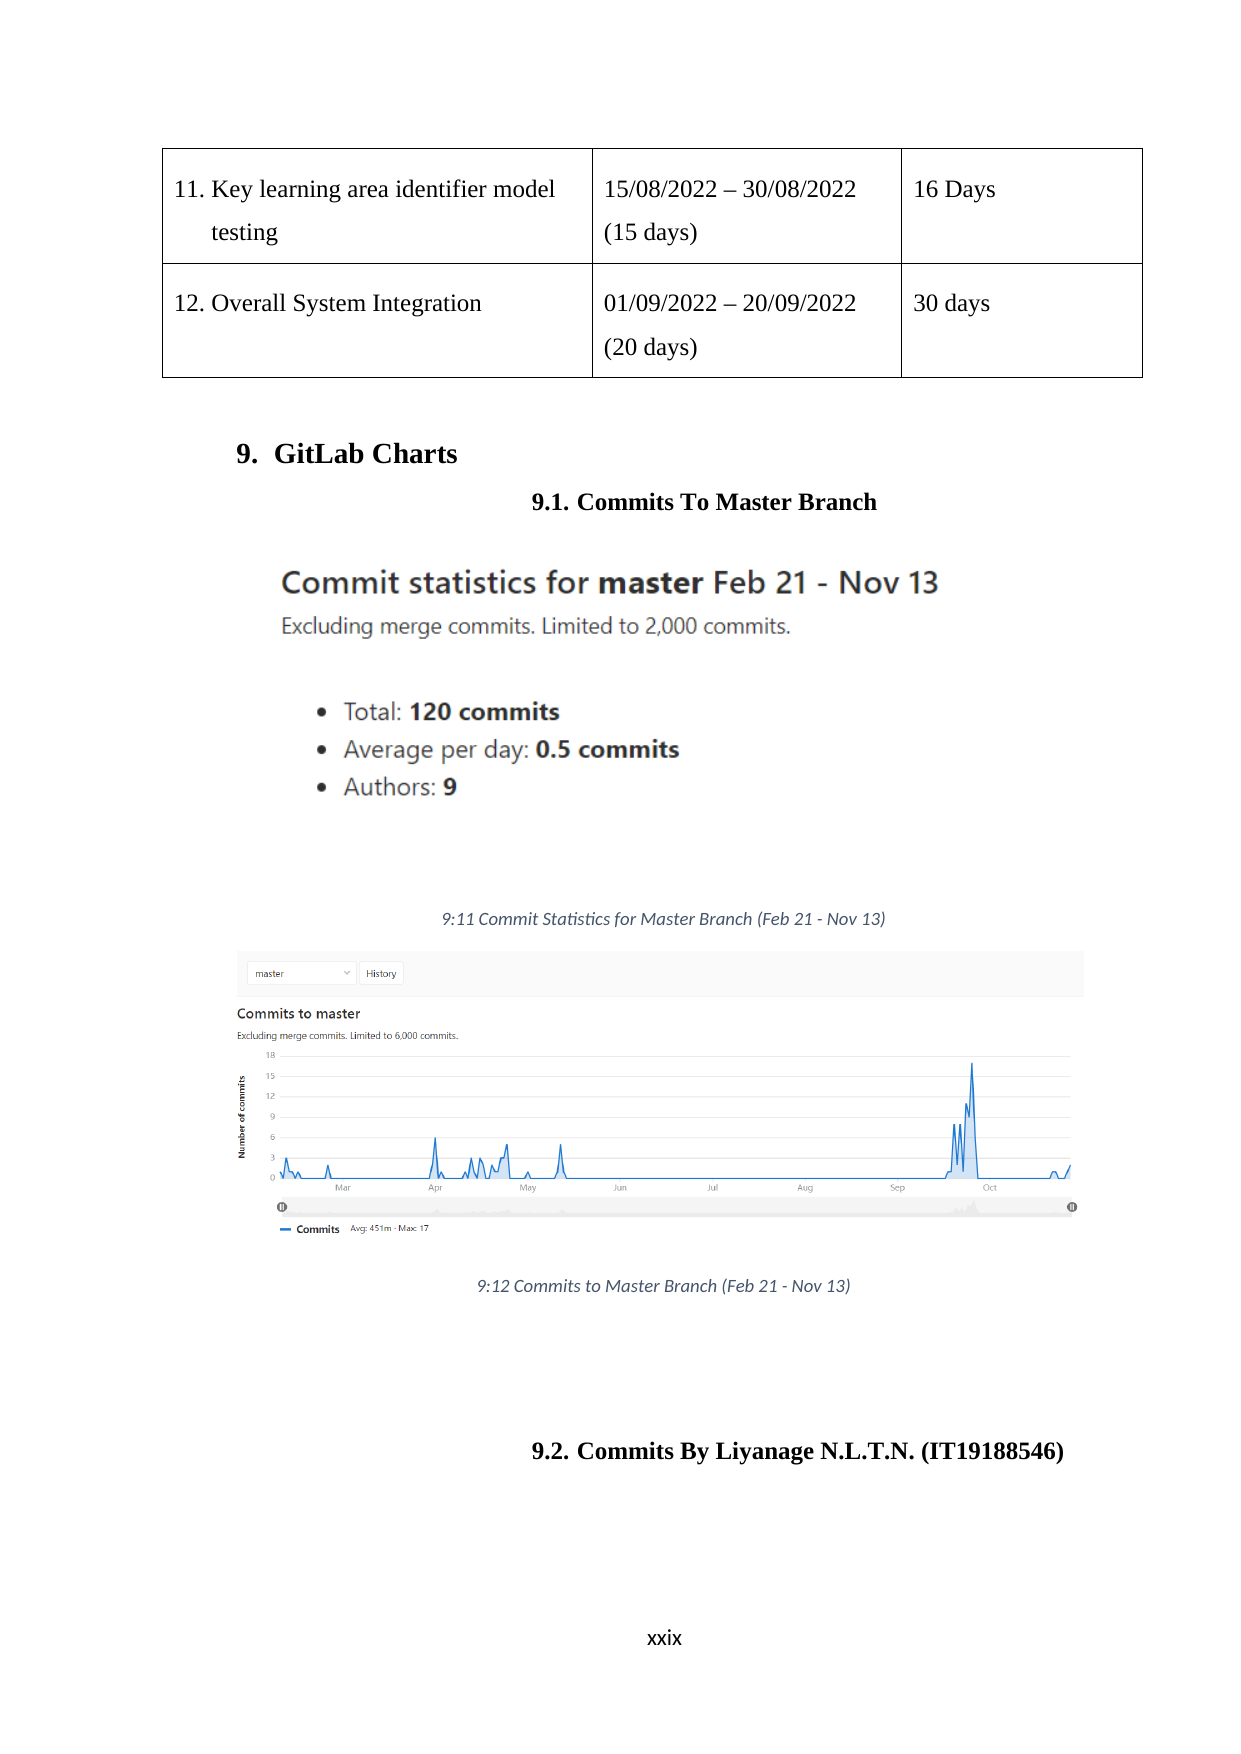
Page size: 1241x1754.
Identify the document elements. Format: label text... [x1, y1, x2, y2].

subtitle Commits By Liyanage N.L.T.N. (IT19188546) [532, 1436, 1092, 1464]
subtitle Commits To Master Branch [532, 487, 1092, 516]
table_cell 30 days [902, 264, 1142, 377]
table_cell 16 Days [902, 149, 1142, 262]
subtitle GitLab Charts [236, 437, 1092, 470]
table_cell 01/09/2022 – 20/09/2022 (20 days) [593, 264, 901, 377]
picture [236, 951, 1093, 1244]
table_cell 15/08/2022 – 30/08/2022 (15 days) [593, 149, 901, 262]
table_cell Key learning area identifier model testing [163, 149, 592, 262]
table_cell Overall System Integration [163, 264, 592, 377]
picture [266, 546, 1062, 877]
